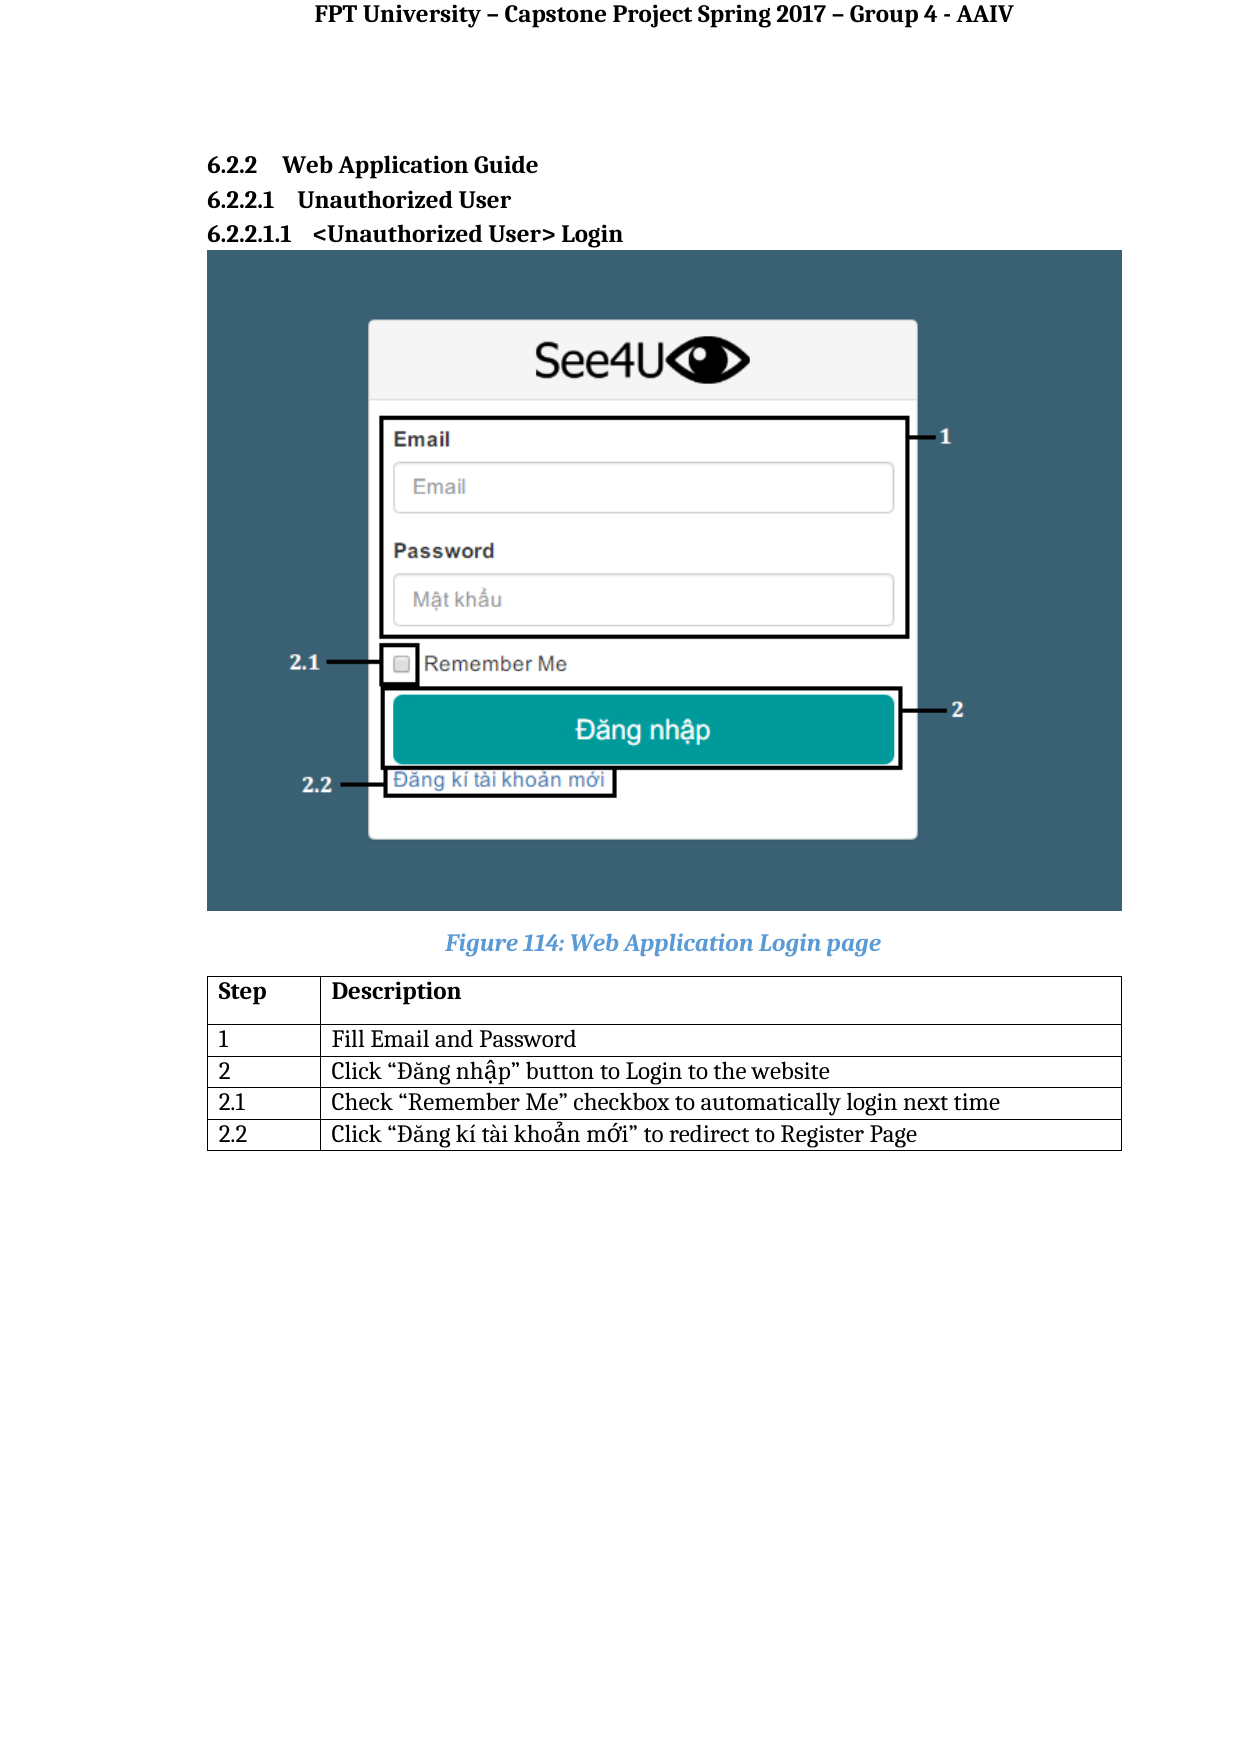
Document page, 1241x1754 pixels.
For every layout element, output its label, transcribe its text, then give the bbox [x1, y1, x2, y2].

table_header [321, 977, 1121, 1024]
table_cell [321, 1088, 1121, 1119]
picture [207, 250, 1122, 911]
subtitle Web Application Guide [207, 151, 1122, 180]
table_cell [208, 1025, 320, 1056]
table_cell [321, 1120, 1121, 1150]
subtitle <Unauthorized User> Login [207, 220, 1122, 249]
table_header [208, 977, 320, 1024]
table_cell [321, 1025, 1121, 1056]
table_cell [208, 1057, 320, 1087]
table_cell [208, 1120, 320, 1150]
subtitle Unauthorized User [207, 186, 1122, 214]
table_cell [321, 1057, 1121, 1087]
text Figure 114: Web Application Login page [207, 929, 1122, 958]
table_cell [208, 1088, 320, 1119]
